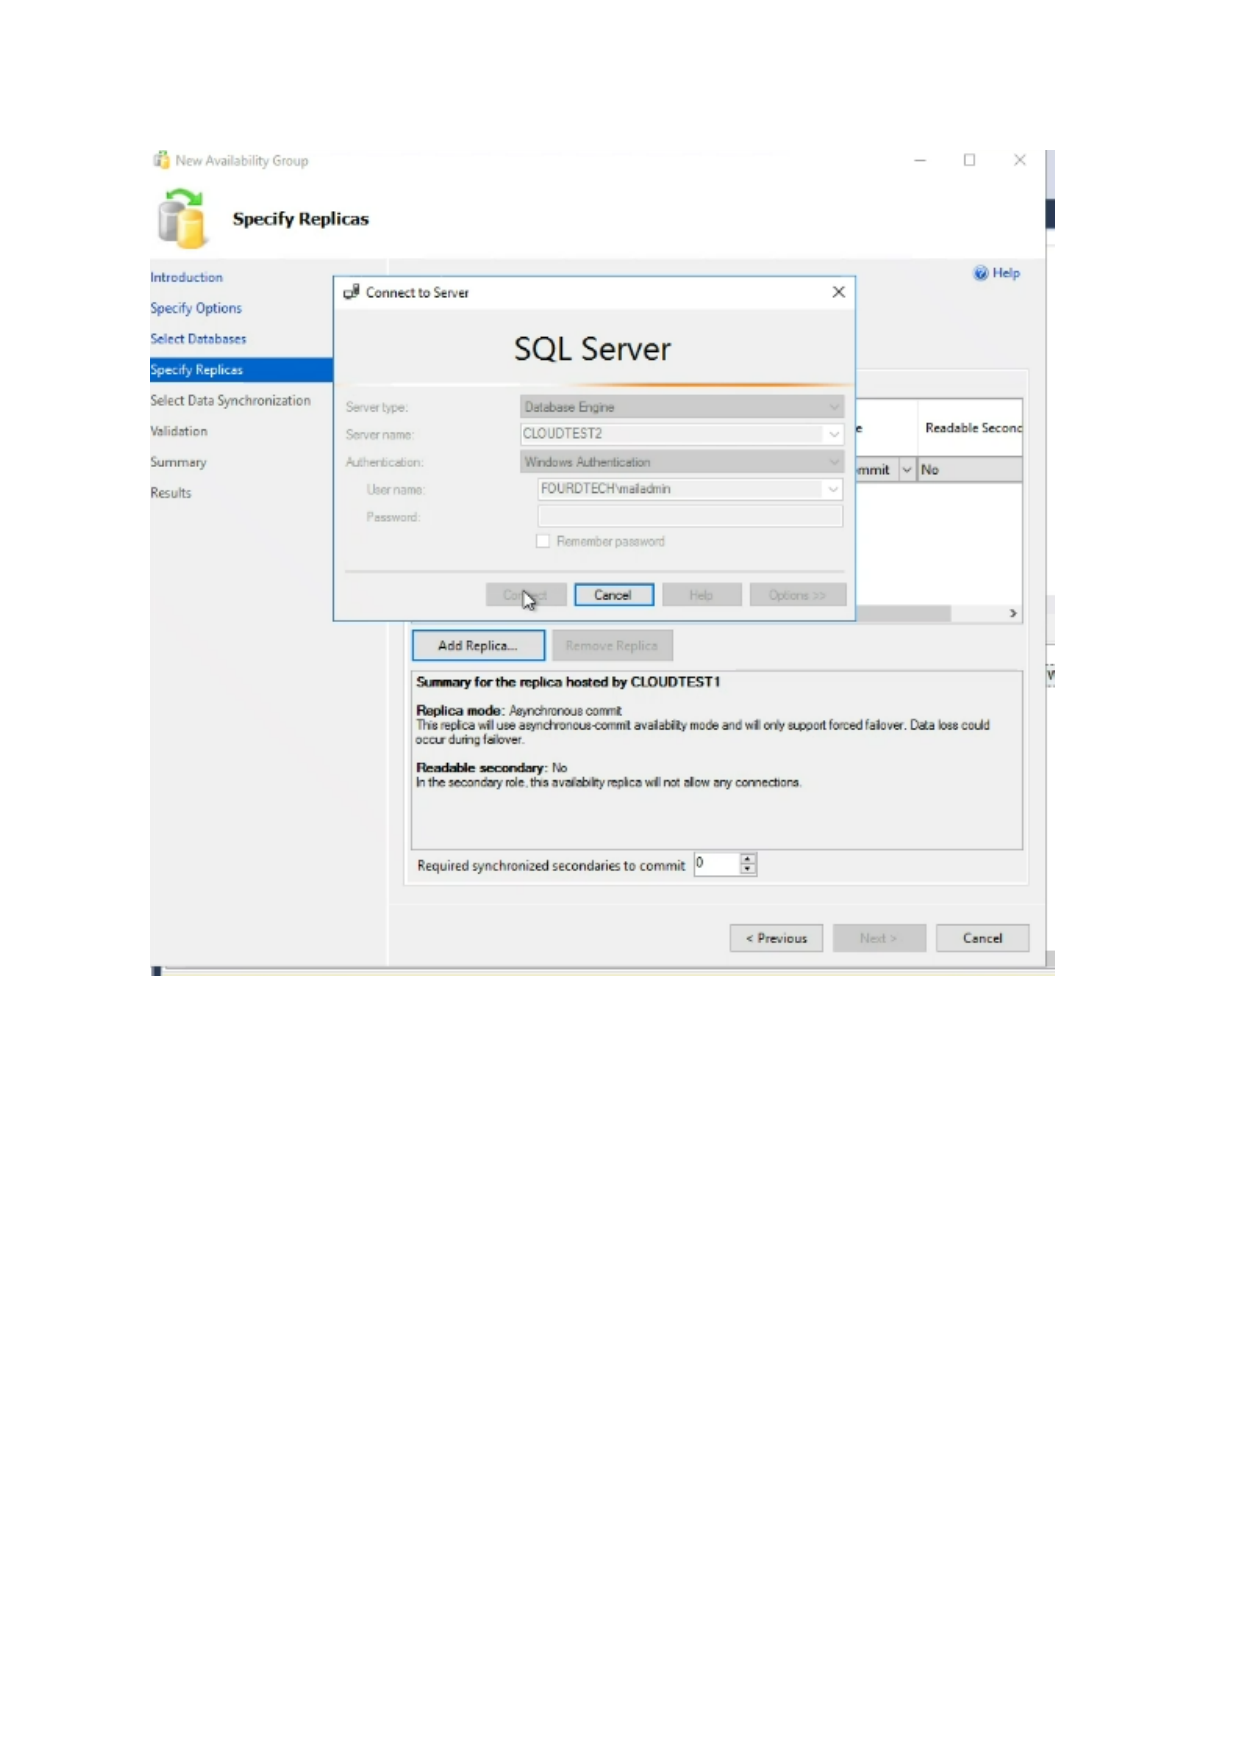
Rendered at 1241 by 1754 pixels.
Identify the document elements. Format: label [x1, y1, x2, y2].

picture [150, 150, 1055, 976]
